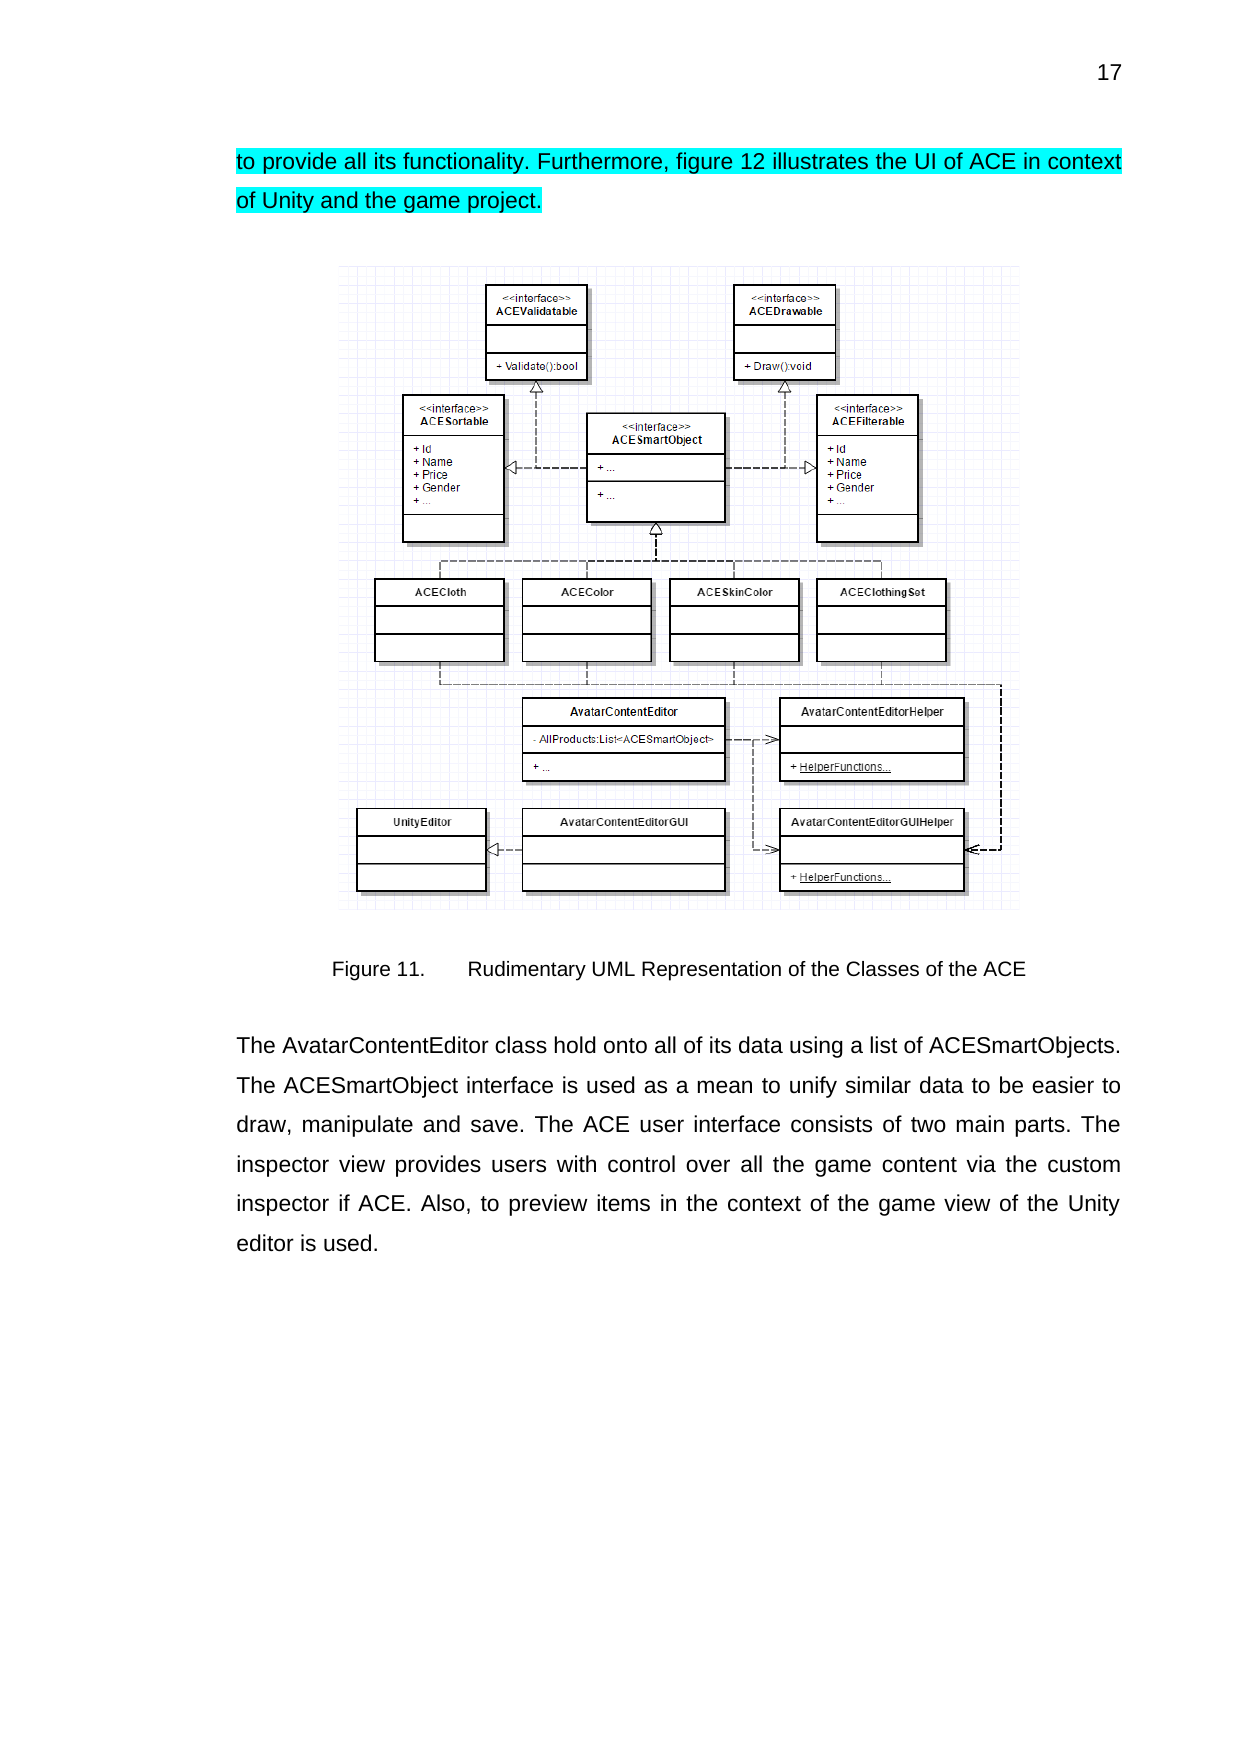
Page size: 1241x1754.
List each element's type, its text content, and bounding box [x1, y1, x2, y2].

picture [338, 266, 1020, 910]
text Rudimentary UML Representation of the Classes of the ACE [236, 956, 1122, 980]
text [236, 174, 1122, 213]
text The AvatarContentEditor class hold onto all of its data using a list of ACESmartObjects. The ACESmartObject interface is used as a mean to unify similar data to be easier to draw, manipulate and save. The ACE user interface consists of two main parts. The inspector view provides users with control over all the game content via the custom inspector if ACE. Also, to preview items in the context of the game view of the Unity editor is used. [236, 1032, 1122, 1256]
